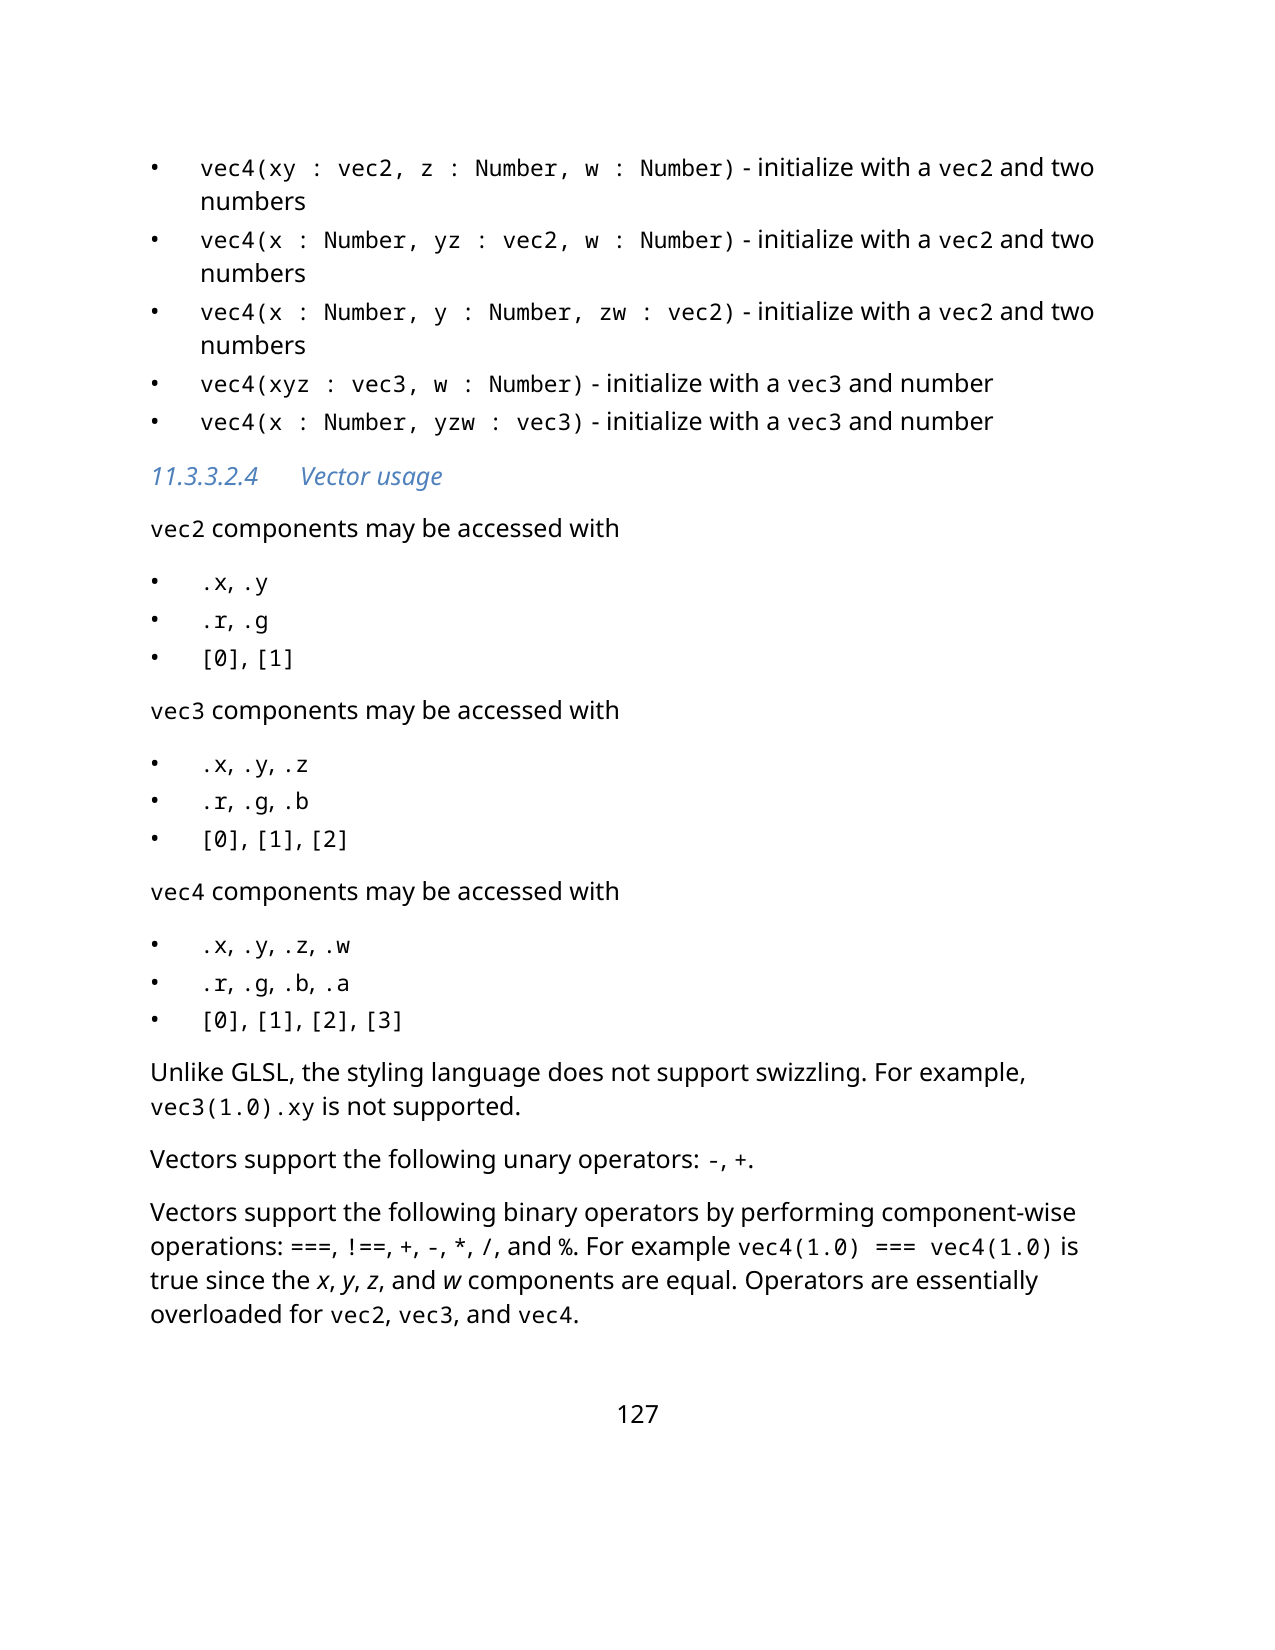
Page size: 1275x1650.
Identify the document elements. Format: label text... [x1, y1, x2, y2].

list .r, .g [150, 602, 1125, 636]
text vec4 components may be accessed with [150, 874, 1125, 908]
text Unlike GLSL, the styling language does not support swizzling. For example, vec3(1.0).xy is not supported. [150, 1055, 1125, 1123]
list .r, .g, .b, .a [150, 964, 1125, 998]
text Vectors support the following binary operators by performing component-wise operations: ===, !==, +, -, *, /, and %. For example vec4(1.0) === vec4(1.0) is true since the x, y, z, and w components are equal. Operators are essentially overloaded for vec2, vec3, and vec4. [150, 1194, 1125, 1331]
list vec4(x : Number, y : Number, zw : vec2) - initialize with a vec2 and two numbers [150, 294, 1125, 362]
list [0], [1], [2], [3] [150, 1002, 1125, 1036]
subtitle Vector usage [150, 458, 1125, 492]
list [0], [1] [150, 639, 1125, 674]
list .r, .g, .b [150, 783, 1125, 817]
text vec2 components may be accessed with [150, 511, 1125, 545]
list .x, .y [150, 564, 1125, 598]
list vec4(xyz : vec3, w : Number) - initialize with a vec3 and number [150, 366, 1125, 400]
list [0], [1], [2] [150, 821, 1125, 855]
text vec3 components may be accessed with [150, 692, 1125, 726]
text Vectors support the following unary operators: -, +. [150, 1142, 1125, 1176]
list vec4(x : Number, yz : vec2, w : Number) - initialize with a vec2 and two numbers [150, 222, 1125, 290]
list .x, .y, .z [150, 745, 1125, 779]
list vec4(x : Number, yzw : vec3) - initialize with a vec3 and number [150, 403, 1125, 437]
list vec4(xy : vec2, z : Number, w : Number) - initialize with a vec2 and two numbers [150, 150, 1125, 218]
list .x, .y, .z, .w [150, 926, 1125, 961]
